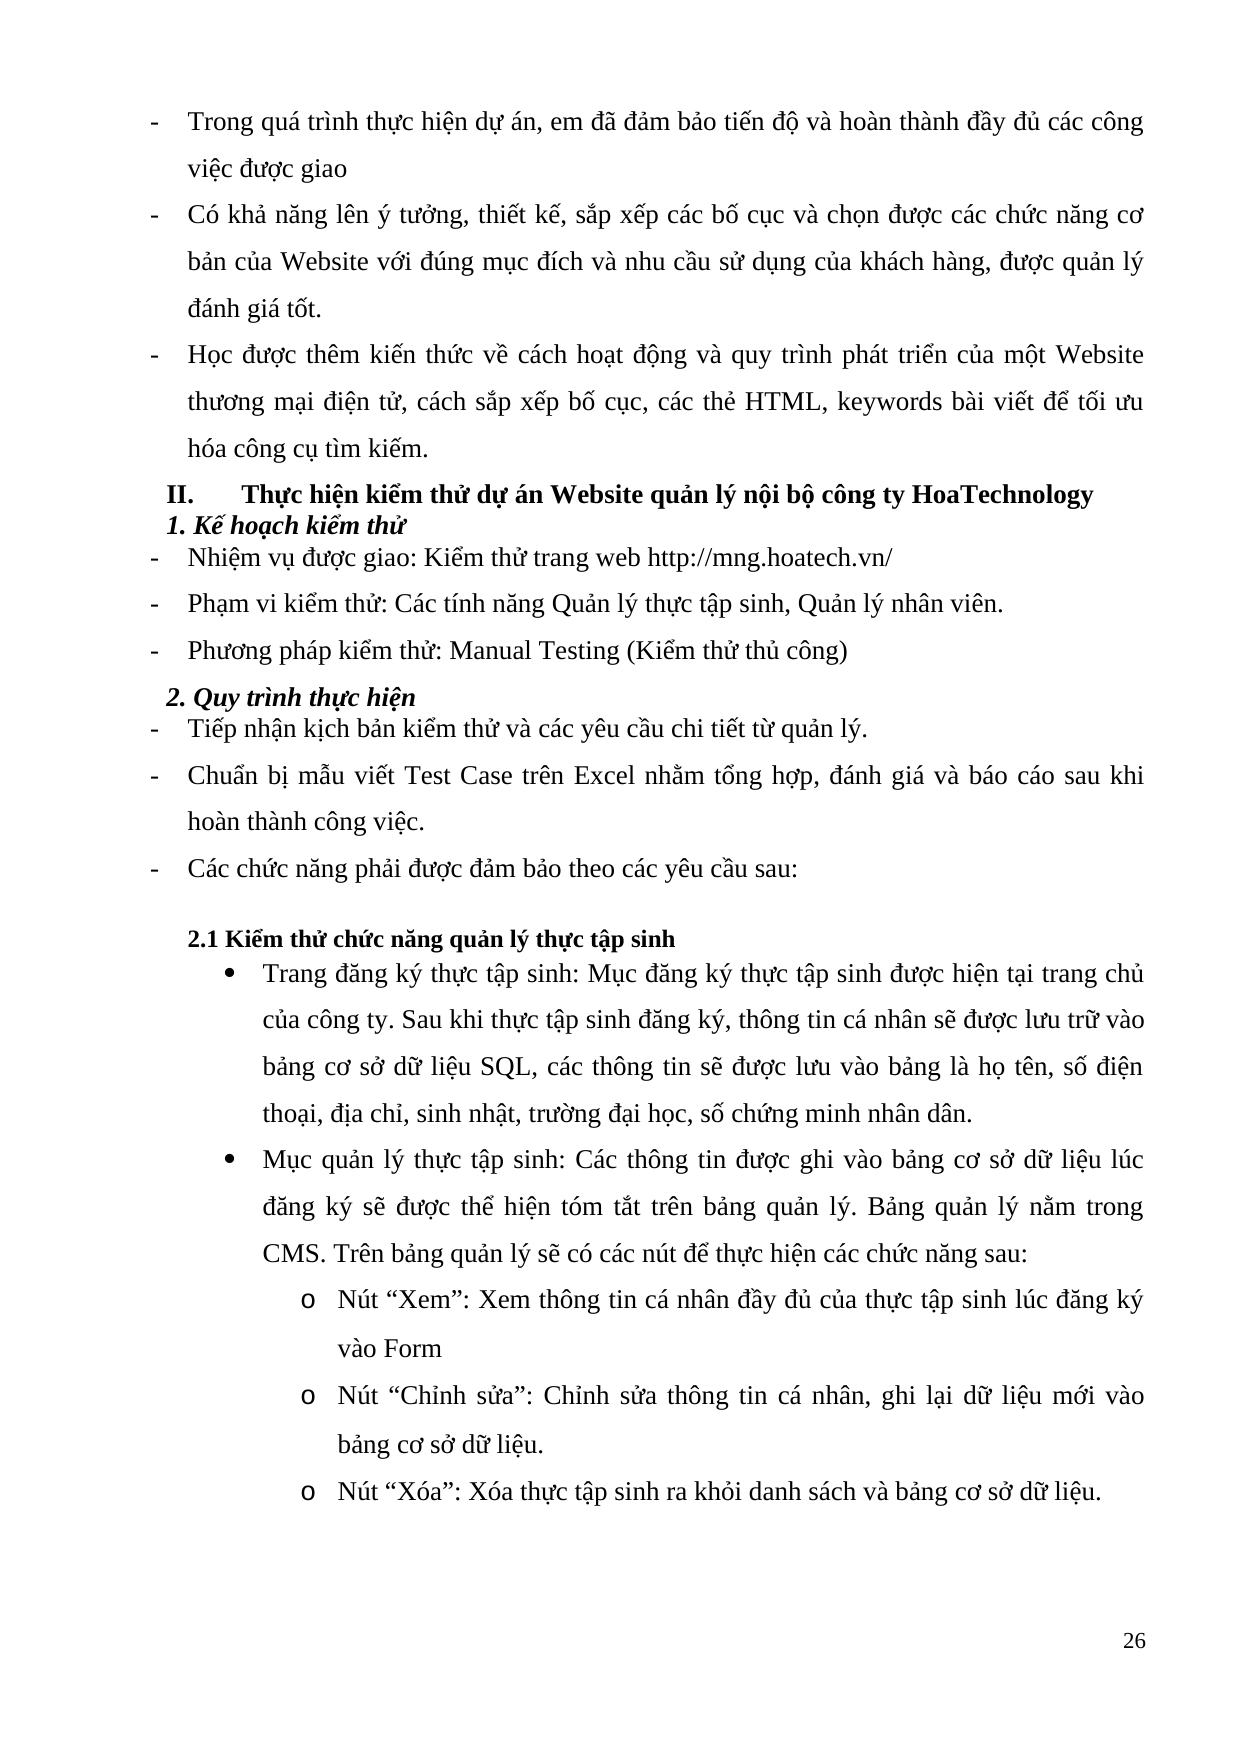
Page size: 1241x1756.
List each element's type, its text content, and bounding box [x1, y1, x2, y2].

subtitle Thực hiện kiểm thử dự án Website quản lý nội bộ công ty HoaTechnology [166, 478, 1146, 509]
list Phương pháp kiểm thử: Manual Testing (Kiểm thử thủ công) [150, 634, 1146, 665]
list Nút “Chỉnh sửa”: Chỉnh sửa thông tin cá nhân, ghi lại dữ liệu mới vào bảng cơ sở dữ liệu. [300, 1379, 1146, 1459]
list Nút “Xem”: Xem thông tin cá nhân đầy đủ của thực tập sinh lúc đăng ký vào Form [300, 1283, 1146, 1364]
subtitle 2. Quy trình thực hiện [166, 681, 1146, 712]
subtitle 2.1 Kiểm thử chức năng quản lý thực tập sinh [112, 924, 1146, 952]
subtitle 1. Kế hoạch kiểm thử [166, 509, 1146, 541]
list Có khả năng lên ý tưởng, thiết kế, sắp xếp các bố cục và chọn được các chức năng cơ bản của Website với đúng mục đích và nhu cầu sử dụng của khách hàng, được quản lý đánh giá tốt. [150, 198, 1146, 323]
list Trong quá trình thực hiện dự án, em đã đảm bảo tiến độ và hoàn thành đầy đủ các công việc được giao [150, 105, 1146, 183]
list Nút “Xóa”: Xóa thực tập sinh ra khỏi danh sách và bảng cơ sở dữ liệu. [300, 1475, 1146, 1508]
list Mục quản lý thực tập sinh: Các thông tin được ghi vào bảng cơ sở dữ liệu lúc đăng ký sẽ được thể hiện tóm tắt trên bảng quản lý. Bảng quản lý nằm trong CMS. Trên bảng quản lý sẽ có các nút để thực hiện các chức năng sau: [225, 1143, 1146, 1268]
list Các chức năng phải được đảm bảo theo các yêu cầu sau: [150, 852, 1146, 883]
list Phạm vi kiểm thử: Các tính năng Quản lý thực tập sinh, Quản lý nhân viên. [150, 587, 1146, 619]
list Tiếp nhận kịch bản kiểm thử và các yêu cầu chi tiết từ quản lý. [150, 712, 1146, 743]
list Trang đăng ký thực tập sinh: Mục đăng ký thực tập sinh được hiện tại trang chủ của công ty. Sau khi thực tập sinh đăng ký, thông tin cá nhân sẽ được lưu trữ vào bảng cơ sở dữ liệu SQL, các thông tin sẽ được lưu vào bảng là họ tên, số điện thoại, địa chỉ, sinh nhật, trường đại học, số chứng minh nhân dân. [225, 957, 1146, 1128]
list Chuẩn bị mẫu viết Test Case trên Excel nhằm tổng hợp, đánh giá và báo cáo sau khi hoàn thành công việc. [150, 759, 1146, 837]
list Học được thêm kiến thức về cách hoạt động và quy trình phát triển của một Website thương mại điện tử, cách sắp xếp bố cục, các thẻ HTML, keywords bài viết để tối ưu hóa công cụ tìm kiếm. [150, 338, 1146, 463]
list Nhiệm vụ được giao: Kiểm thử trang web http://mng.hoatech.vn/ [150, 541, 1146, 572]
